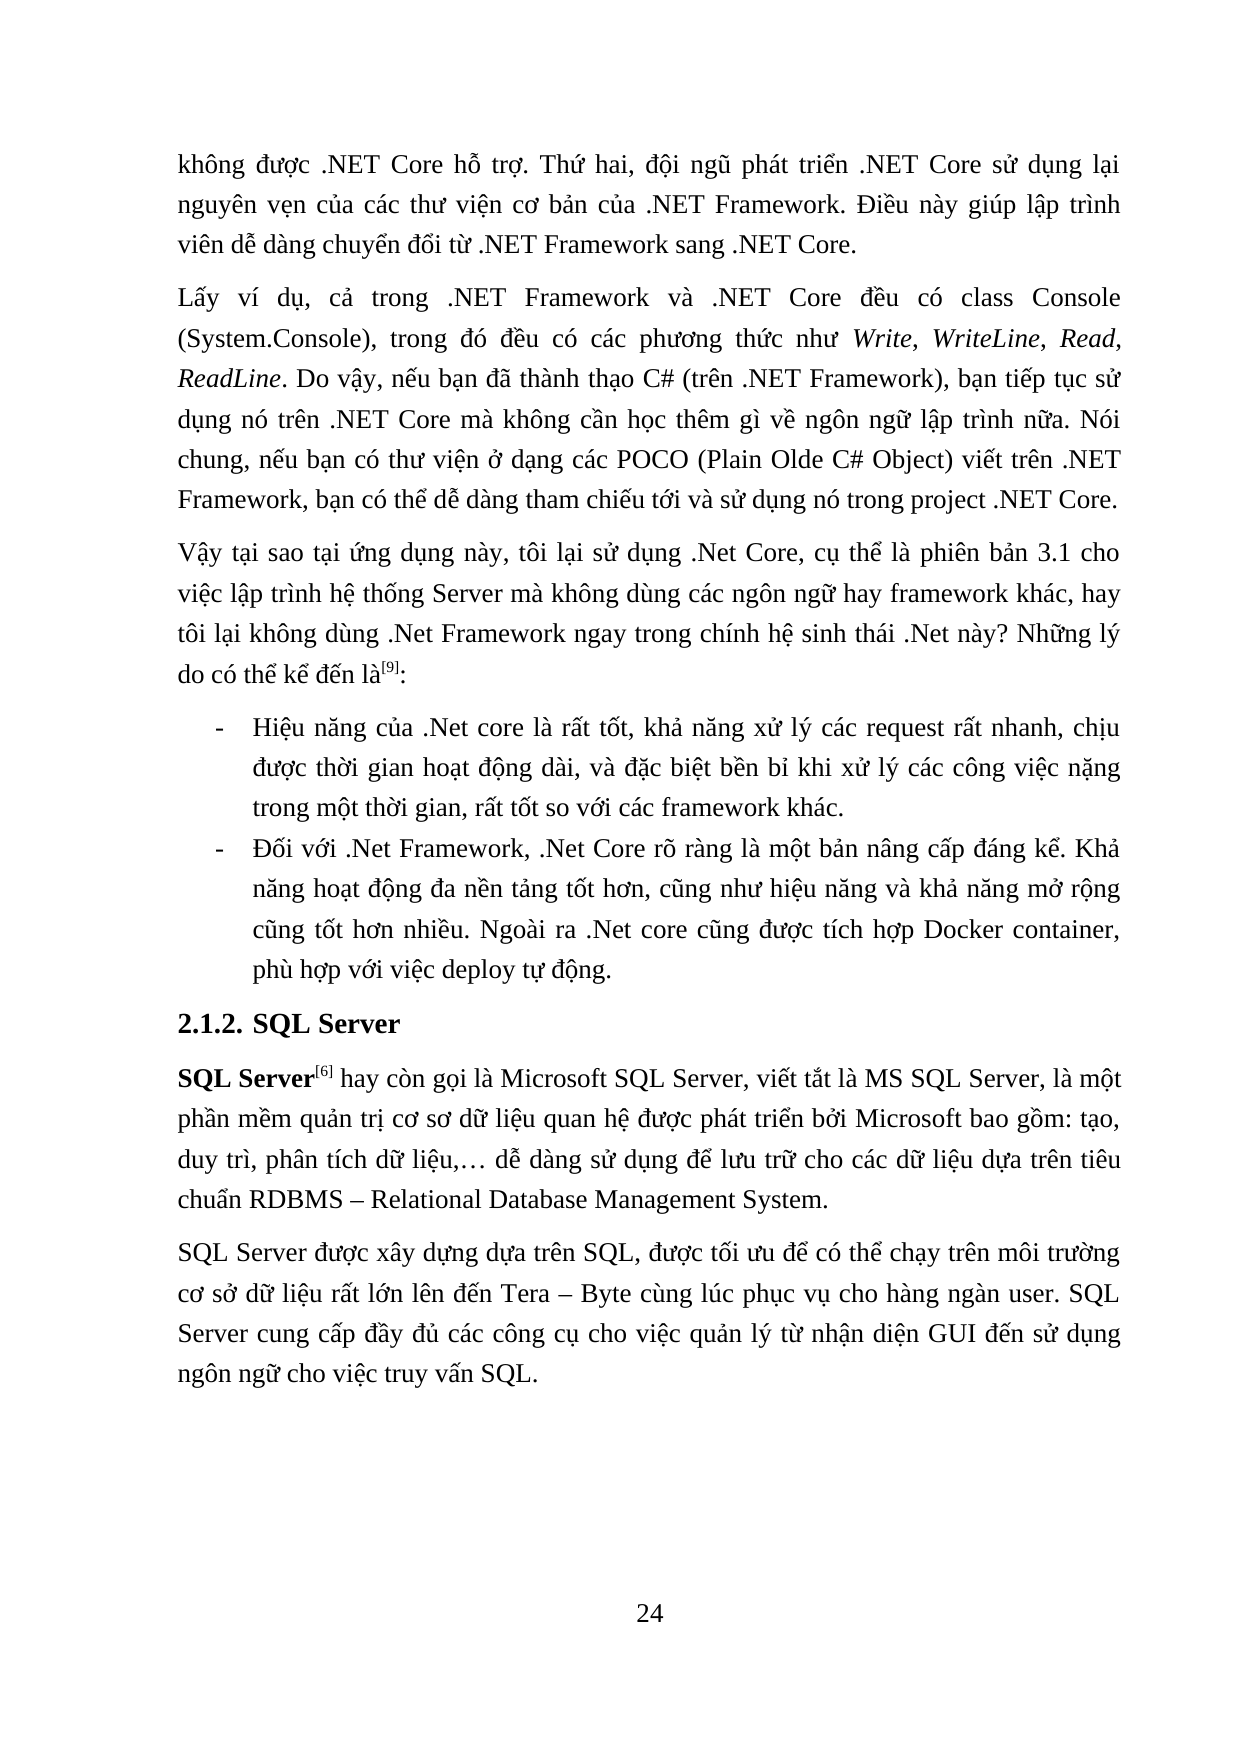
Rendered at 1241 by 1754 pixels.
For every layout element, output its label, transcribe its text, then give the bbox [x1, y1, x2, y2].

subtitle SQL Server [177, 1006, 1122, 1039]
text SQL Server[6] hay còn gọi là Microsoft SQL Server, viết tắt là MS SQL Server, là một phần mềm quản trị cơ sơ dữ liệu quan hệ được phát triển bởi Microsoft bao gồm: tạo, duy trì, phân tích dữ liệu,… dễ dàng sử dụng để lưu trữ cho các dữ liệu dựa trên tiêu chuẩn RDBMS – Relational Database Management System. [177, 1062, 1122, 1214]
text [177, 148, 1122, 260]
list Đối với .Net Framework, .Net Core rõ ràng là một bản nâng cấp đáng kể. Khả năng hoạt động đa nền tảng tốt hơn, cũng như hiệu năng và khả năng mở rộng cũng tốt hơn nhiều. Ngoài ra .Net core cũng được tích hợp Docker container, phù hợp với việc deploy tự động. [215, 832, 1122, 984]
list Hiệu năng của .Net core là rất tốt, khả năng xử lý các request rất nhanh, chịu được thời gian hoạt động dài, và đặc biệt bền bỉ khi xử lý các công việc nặng trong một thời gian, rất tốt so với các framework khác. [215, 711, 1122, 823]
text SQL Server được xây dựng dựa trên SQL, được tối ưu để có thể chạy trên môi trường cơ sở dữ liệu rất lớn lên đến Tera – Byte cùng lúc phục vụ cho hàng ngàn user. SQL Server cung cấp đầy đủ các công cụ cho việc quản lý từ nhận diện GUI đến sử dụng ngôn ngữ cho việc truy vấn SQL. [177, 1236, 1122, 1389]
text Lấy ví dụ, cả trong .NET Framework và .NET Core đều có class Console (System.Console), trong đó đều có các phương thức như Write, WriteLine, Read, ReadLine. Do vậy, nếu bạn đã thành thạo C# (trên .NET Framework), bạn tiếp tục sử dụng nó trên .NET Core mà không cần học thêm gì về ngôn ngữ lập trình nữa. Nói chung, nếu bạn có thư viện ở dạng các POCO (Plain Olde C# Object) viết trên .NET Framework, bạn có thể dễ dàng tham chiếu tới và sử dụng nó trong project .NET Core. [177, 281, 1122, 515]
text Vậy tại sao tại ứng dụng này, tôi lại sử dụng .Net Core, cụ thể là phiên bản 3.1 cho việc lập trình hệ thống Server mà không dùng các ngôn ngữ hay framework khác, hay tôi lại không dùng .Net Framework ngay trong chính hệ sinh thái .Net này? Những lý do có thể kể đến là[9]: [177, 536, 1122, 689]
